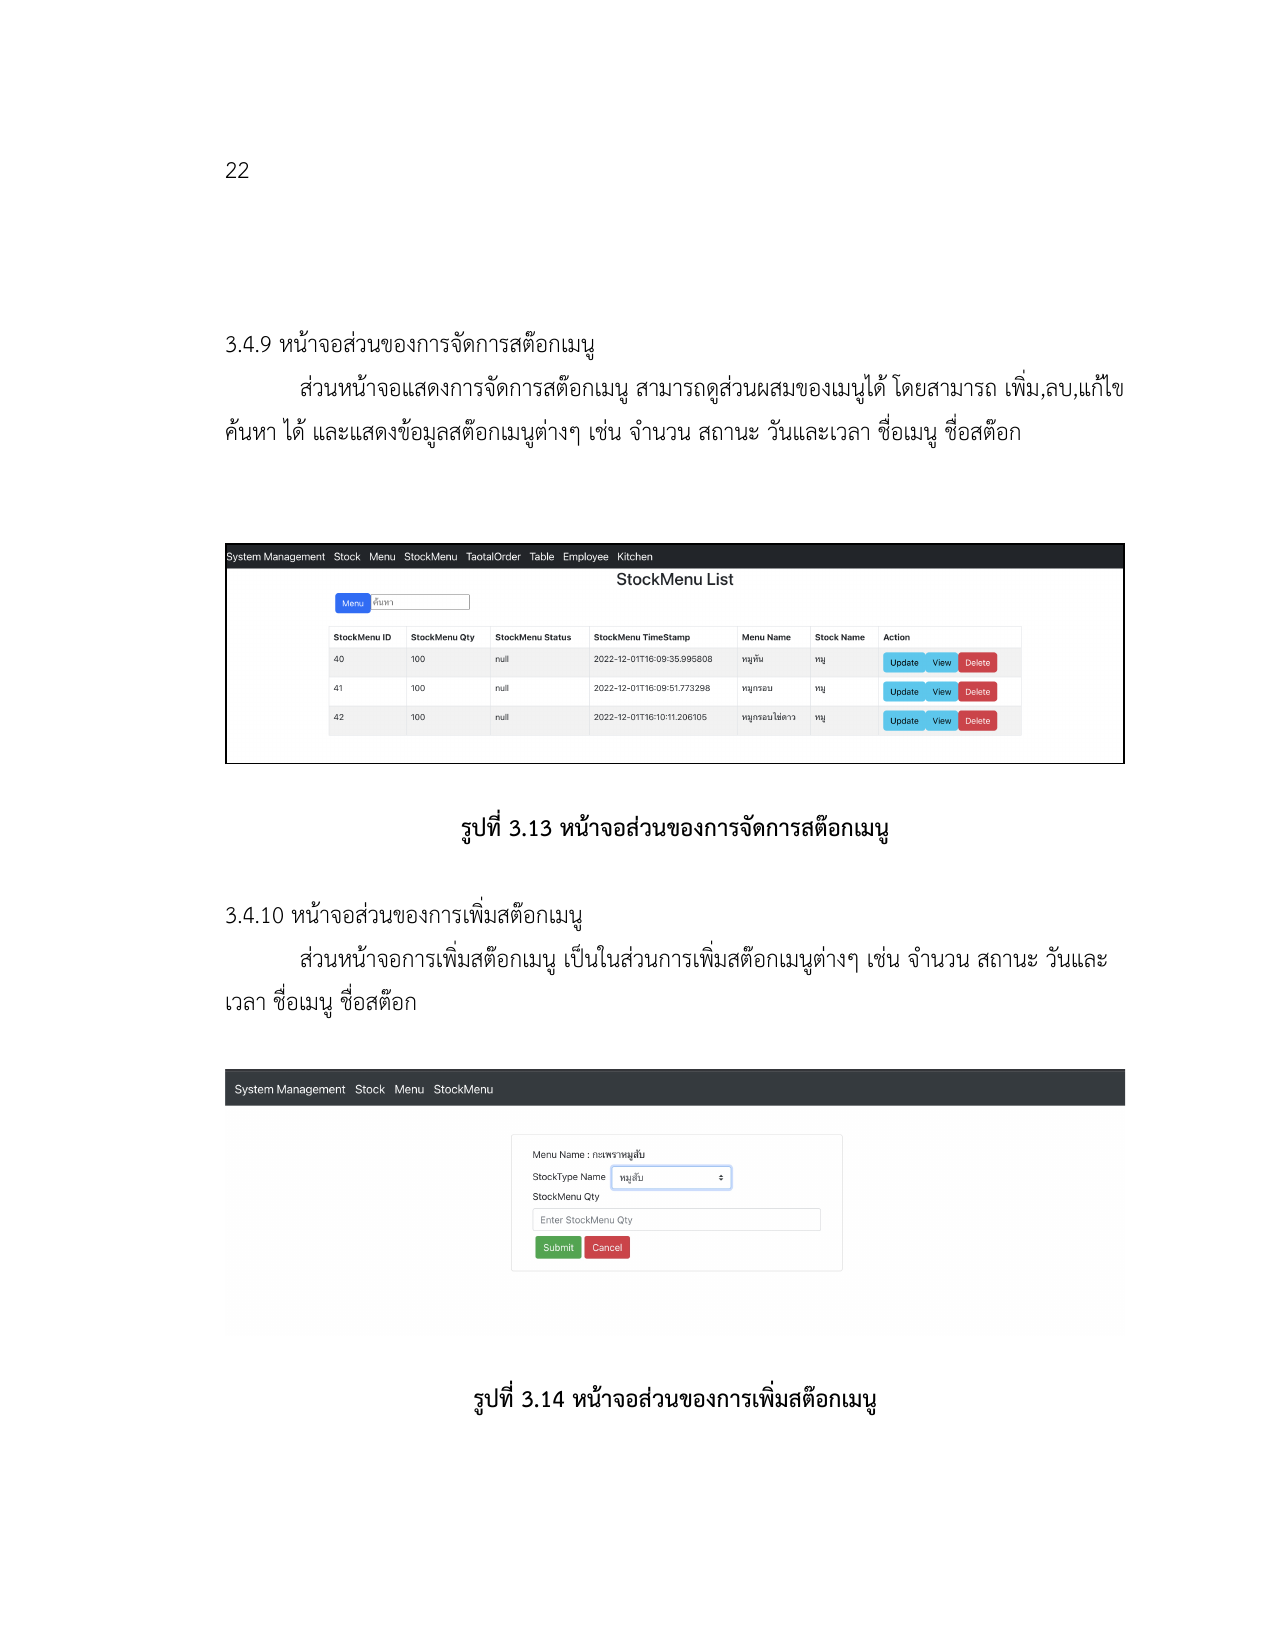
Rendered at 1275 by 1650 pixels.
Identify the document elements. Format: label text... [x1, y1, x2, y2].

text ส่วนหน้าจอแสดงการจัดการสต๊อกเมนู สามารถดูส่วนผสมของเมนูได้ โดยสามารถ เพิ่ม,ลบ,แก้ไข [225, 368, 1125, 412]
picture [227, 545, 1123, 763]
text 3.4.9 หน้าจอส่วนของการจัดการสต๊อกเมนู [225, 324, 1125, 368]
text รูปที่ 3.14 หน้าจอส่วนของการเพิ่มสต๊อกเมนู [225, 1379, 1125, 1422]
text ส่วนหน้าจอการเพิ่มสต๊อกเมนู เป็นในส่วนการเพิ่มสต๊อกเมนูต่างๆ เช่น จำนวน สถานะ วันและเวลา ชื่อเมนู ชื่อสต๊อก [225, 939, 1125, 1026]
text รูปที่ 3.13 หน้าจอส่วนของการจัดการสต๊อกเมนู [225, 808, 1125, 851]
picture [225, 1069, 1125, 1336]
text 3.4.10 หน้าจอส่วนของการเพิ่มสต๊อกเมนู [225, 895, 1125, 939]
text ค้นหา ได้ และแสดงข้อมูลสต๊อกเมนูต่างๆ เช่น จำนวน สถานะ วันและเวลา ชื่อเมนู ชื่อสต๊อก [225, 412, 1125, 456]
